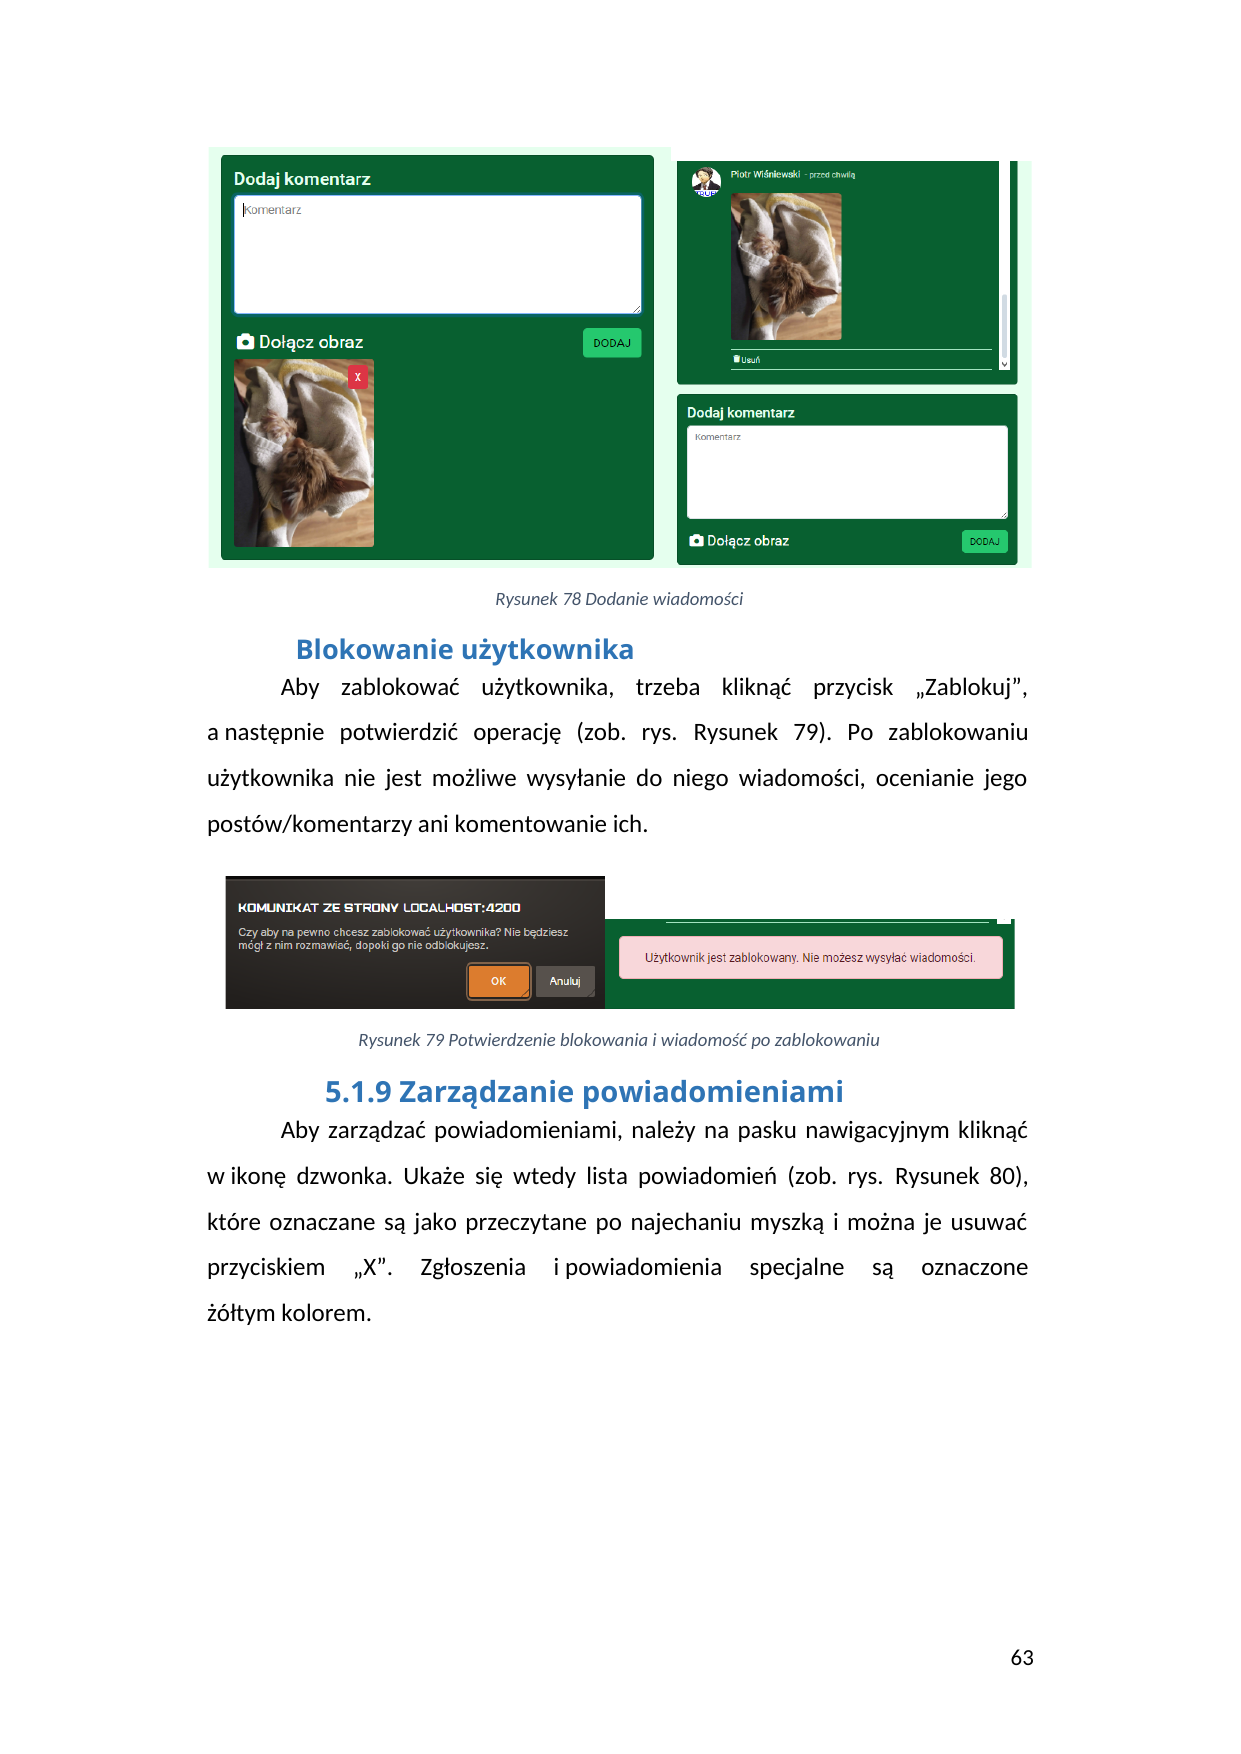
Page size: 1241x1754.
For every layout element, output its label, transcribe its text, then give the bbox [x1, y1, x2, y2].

picture [225, 876, 1015, 1009]
subtitle Zarządzanie powiadomieniami [295, 1071, 1033, 1111]
text Aby zablokować użytkownika, trzeba kliknąć przycisk „Zablokuj”, a następnie potwierdzić operację (zob. rys. 79). Po zablokowaniu użytkownika nie jest możliwe wysyłanie do niego wiadomości, ocenianie jego postów/komentarzy ani komentowanie ich. [207, 671, 1029, 838]
text Aby zarządzać powiadomieniami, należy na pasku nawigacyjnym kliknąć w ikonę dzwonka. Ukaże się wtedy lista powiadomień (zob. rys. 80), które oznaczane są jako przeczytane po najechaniu myszką i można je usuwać przyciskiem „X”. Zgłoszenia i powiadomienia specjalne są oznaczone żółtym kolorem. [207, 1114, 1029, 1328]
picture [208, 147, 1032, 568]
subtitle Blokowanie użytkownika [295, 631, 1033, 668]
